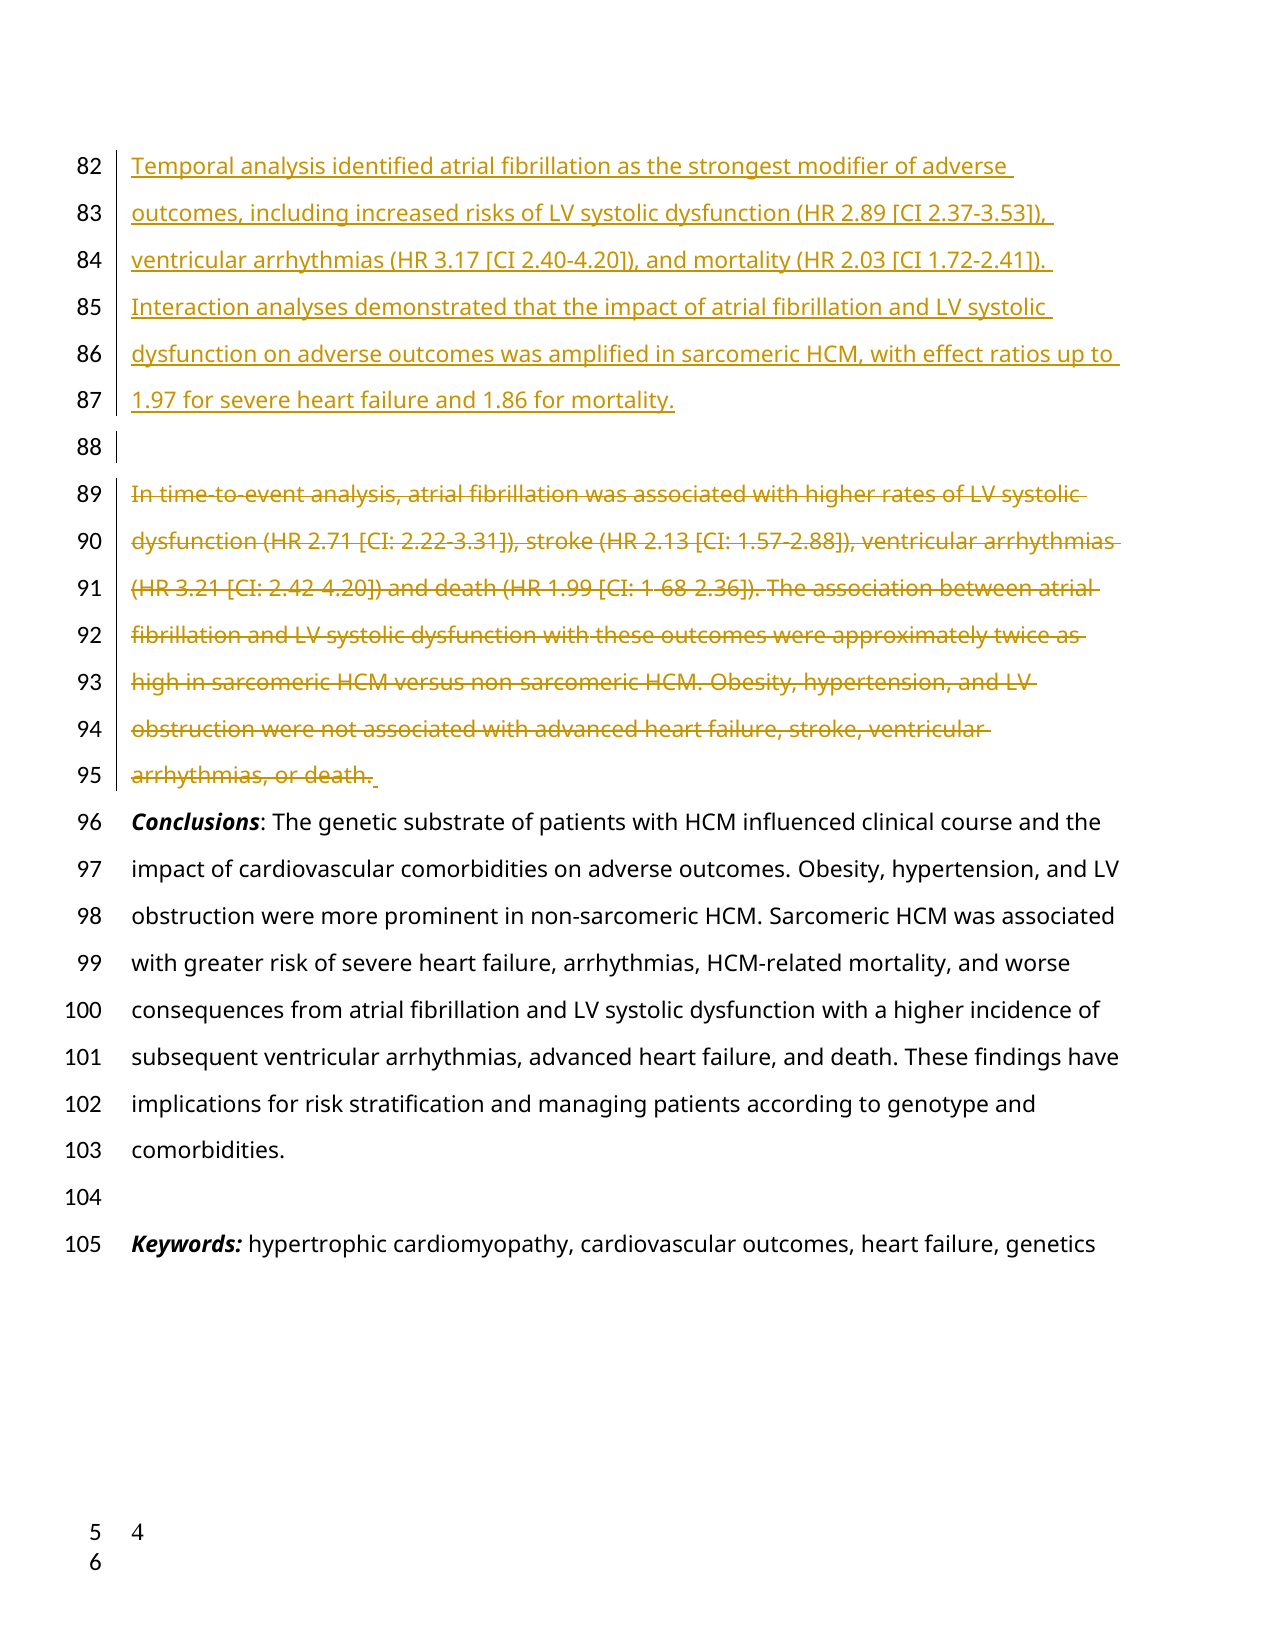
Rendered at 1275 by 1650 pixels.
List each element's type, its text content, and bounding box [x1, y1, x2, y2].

text Conclusions: The genetic substrate of patients with HCM influenced clinical course and the impact of cardiovascular comorbidities on adverse outcomes. Obesity, hypertension, and LV obstruction were more prominent in non-sarcomeric HCM. Sarcomeric HCM was associated with greater risk of severe heart failure, arrhythmias, HCM-related mortality, and worse consequences from atrial fibrillation and LV systolic dysfunction with a higher incidence of subsequent ventricular arrhythmias, advanced heart failure, and death. These findings have implications for risk stratification and managing patients according to genotype and comorbidities. [131, 806, 1125, 1166]
text Keywords: hypertrophic cardiomyopathy, cardiovascular outcomes, heart failure, genetics [131, 1228, 1125, 1259]
